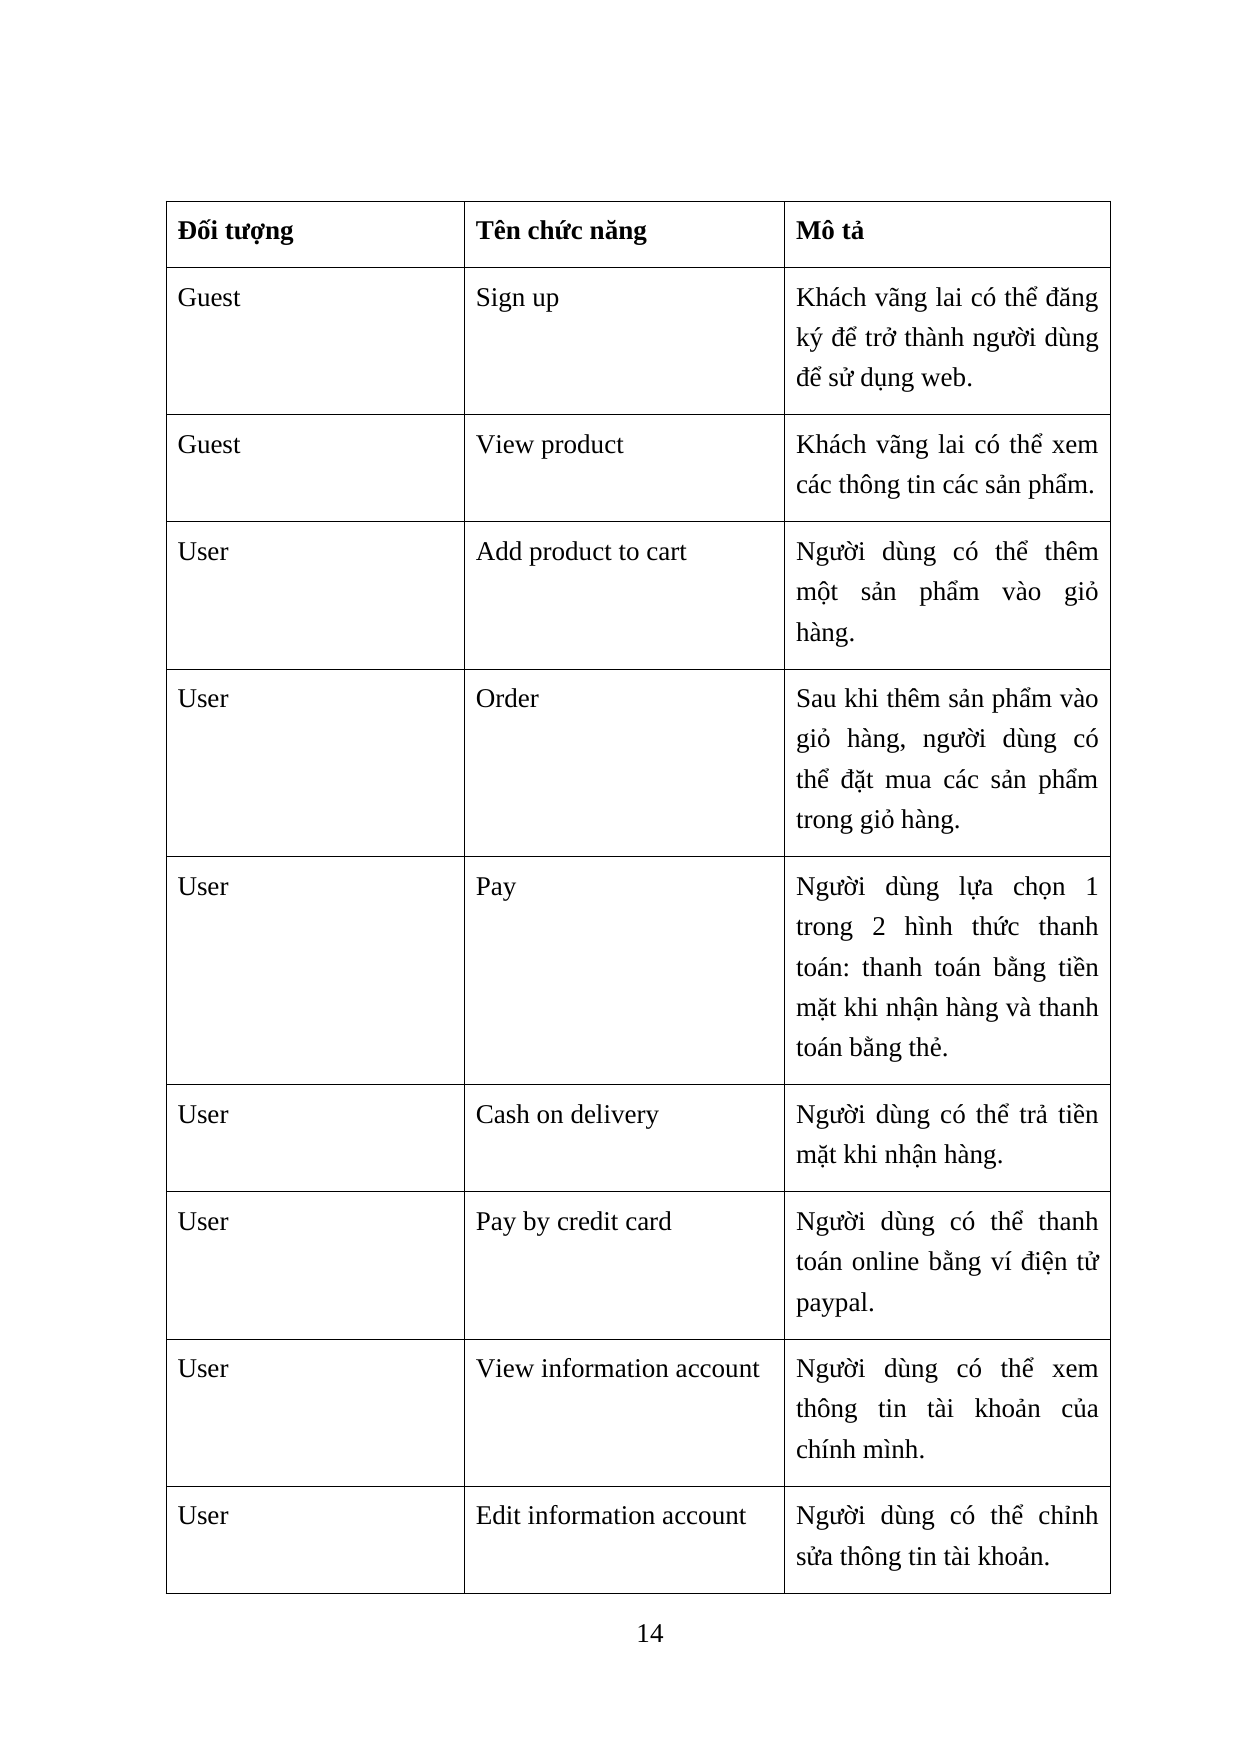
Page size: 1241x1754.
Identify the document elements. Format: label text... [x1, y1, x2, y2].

table_cell Pay by credit card [465, 1192, 784, 1338]
table_cell Guest [167, 268, 464, 414]
table_header Mô tả [785, 202, 1110, 267]
table_cell Khách vãng lai có thể xem các thông tin các sản phẩm. [785, 415, 1110, 521]
table_cell Pay [465, 857, 784, 1084]
table_cell User [167, 670, 464, 856]
table_cell Khách vãng lai có thể đăng ký để trở thành người dùng để sử dụng web. [785, 268, 1110, 414]
table_header Đối tượng [167, 202, 464, 267]
table_cell Add product to cart [465, 522, 784, 668]
table_cell Sau khi thêm sản phẩm vào giỏ hàng, người dùng có thể đặt mua các sản phẩm trong giỏ hàng. [785, 670, 1110, 856]
table_cell Cash on delivery [465, 1085, 784, 1191]
table_cell Người dùng có thể trả tiền mặt khi nhận hàng. [785, 1085, 1110, 1191]
table_cell User [167, 522, 464, 668]
table_cell Guest [167, 415, 464, 521]
table_cell User [167, 1085, 464, 1191]
table_cell Người dùng có thể xem thông tin tài khoản của chính mình. [785, 1340, 1110, 1486]
table_cell View product [465, 415, 784, 521]
table_cell User [167, 1487, 464, 1593]
table_cell Người dùng có thể thêm một sản phẩm vào giỏ hàng. [785, 522, 1110, 668]
table_cell User [167, 1192, 464, 1338]
table_cell Người dùng lựa chọn 1 trong 2 hình thức thanh toán: thanh toán bằng tiền mặt khi nhận hàng và thanh toán bằng thẻ. [785, 857, 1110, 1084]
table_cell Order [465, 670, 784, 856]
table_cell View information account [465, 1340, 784, 1486]
table_cell User [167, 857, 464, 1084]
table_cell Edit information account [465, 1487, 784, 1593]
table_cell Sign up [465, 268, 784, 414]
table_cell User [167, 1340, 464, 1486]
table_cell Người dùng có thể thanh toán online bằng ví điện tử paypal. [785, 1192, 1110, 1338]
table_cell Người dùng có thể chỉnh sửa thông tin tài khoản. [785, 1487, 1110, 1593]
table_header Tên chức năng [465, 202, 784, 267]
